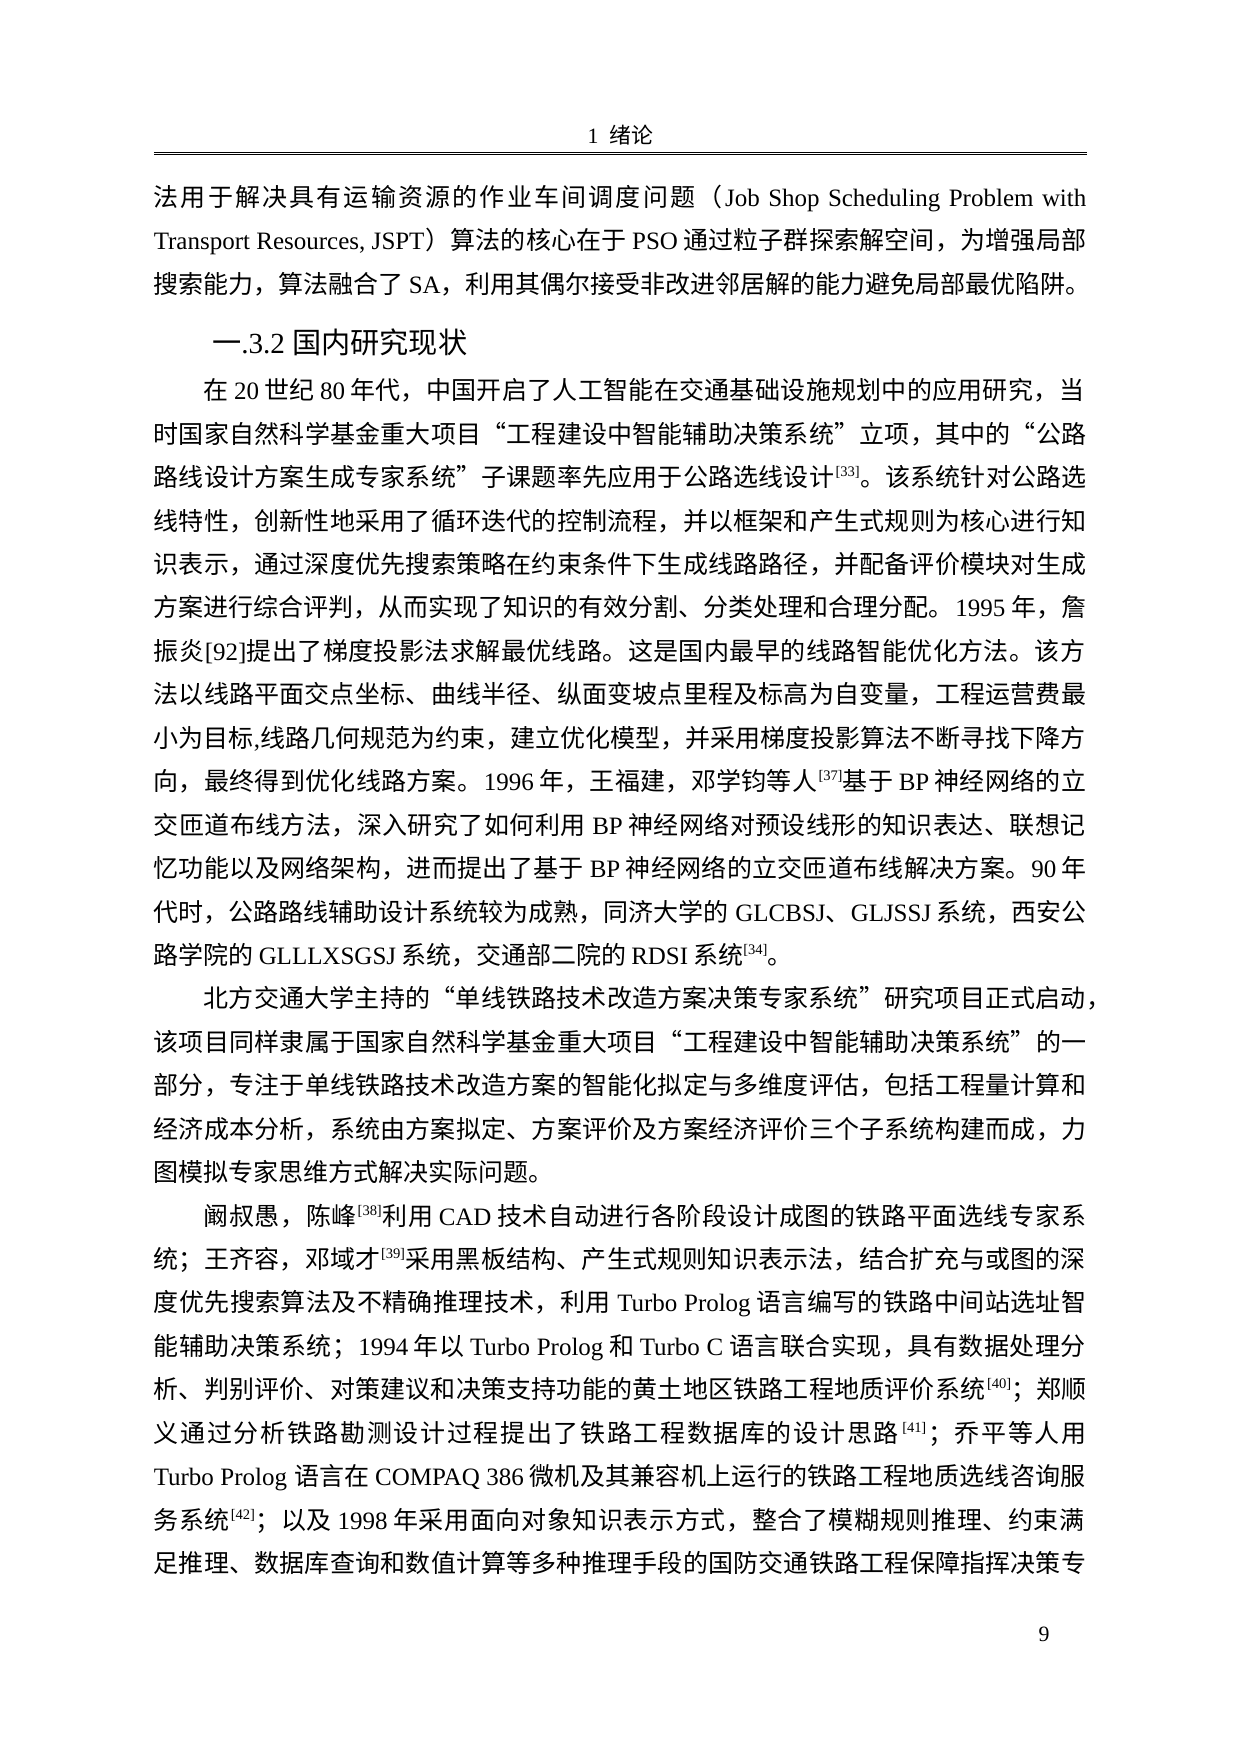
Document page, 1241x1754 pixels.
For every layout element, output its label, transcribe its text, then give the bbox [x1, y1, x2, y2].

text 北方交通大学主持的“单线铁路技术改造方案决策专家系统”研究项目正式启动，该项目同样隶属于国家自然科学基金重大项目“工程建设中智能辅助决策系统”的一部分，专注于单线铁路技术改造方案的智能化拟定与多维度评估，包括工程量计算和经济成本分析，系统由方案拟定、方案评价及方案经济评价三个子系统构建而成，力图模拟专家思维方式解决实际问题。 [153, 979, 1087, 1189]
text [153, 177, 1087, 300]
subtitle 国内研究现状 [153, 320, 1087, 362]
text 在20世纪80年代，中国开启了人工智能在交通基础设施规划中的应用研究，当时国家自然科学基金重大项目“工程建设中智能辅助决策系统”立项，其中的“公路路线设计方案生成专家系统”子课题率先应用于公路选线设计[33]。该系统针对公路选线特性，创新性地采用了循环迭代的控制流程，并以框架和产生式规则为核心进行知识表示，通过深度优先搜索策略在约束条件下生成线路路径，并配备评价模块对生成方案进行综合评判，从而实现了知识的有效分割、分类处理和合理分配。1995 年，詹振炎[83]提出了梯度投影法求解最优线路。这是国内最早的线路智能优化方法。该方法以线路平面交点坐标、曲线半径、纵面变坡点里程及标高为自变量，工程运营费最小为目标,线路几何规范为约束，建立优化模型，并采用梯度投影算法不断寻找下降方向，最终得到优化线路方案。1996年，王福建，邓学钧等人[37]基于BP神经网络的立交匝道布线方法，深入研究了如何利用BP神经网络对预设线形的知识表达、联想记忆功能以及网络架构，进而提出了基于BP神经网络的立交匝道布线解决方案。90年代时，公路路线辅助设计系统较为成熟，同济大学的GLCBSJ、GLJSSJ系统，西安公路学院的GLLLXSGSJ系统，交通部二院的RDSI系统[34]。 [153, 371, 1087, 972]
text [153, 1196, 1087, 1580]
